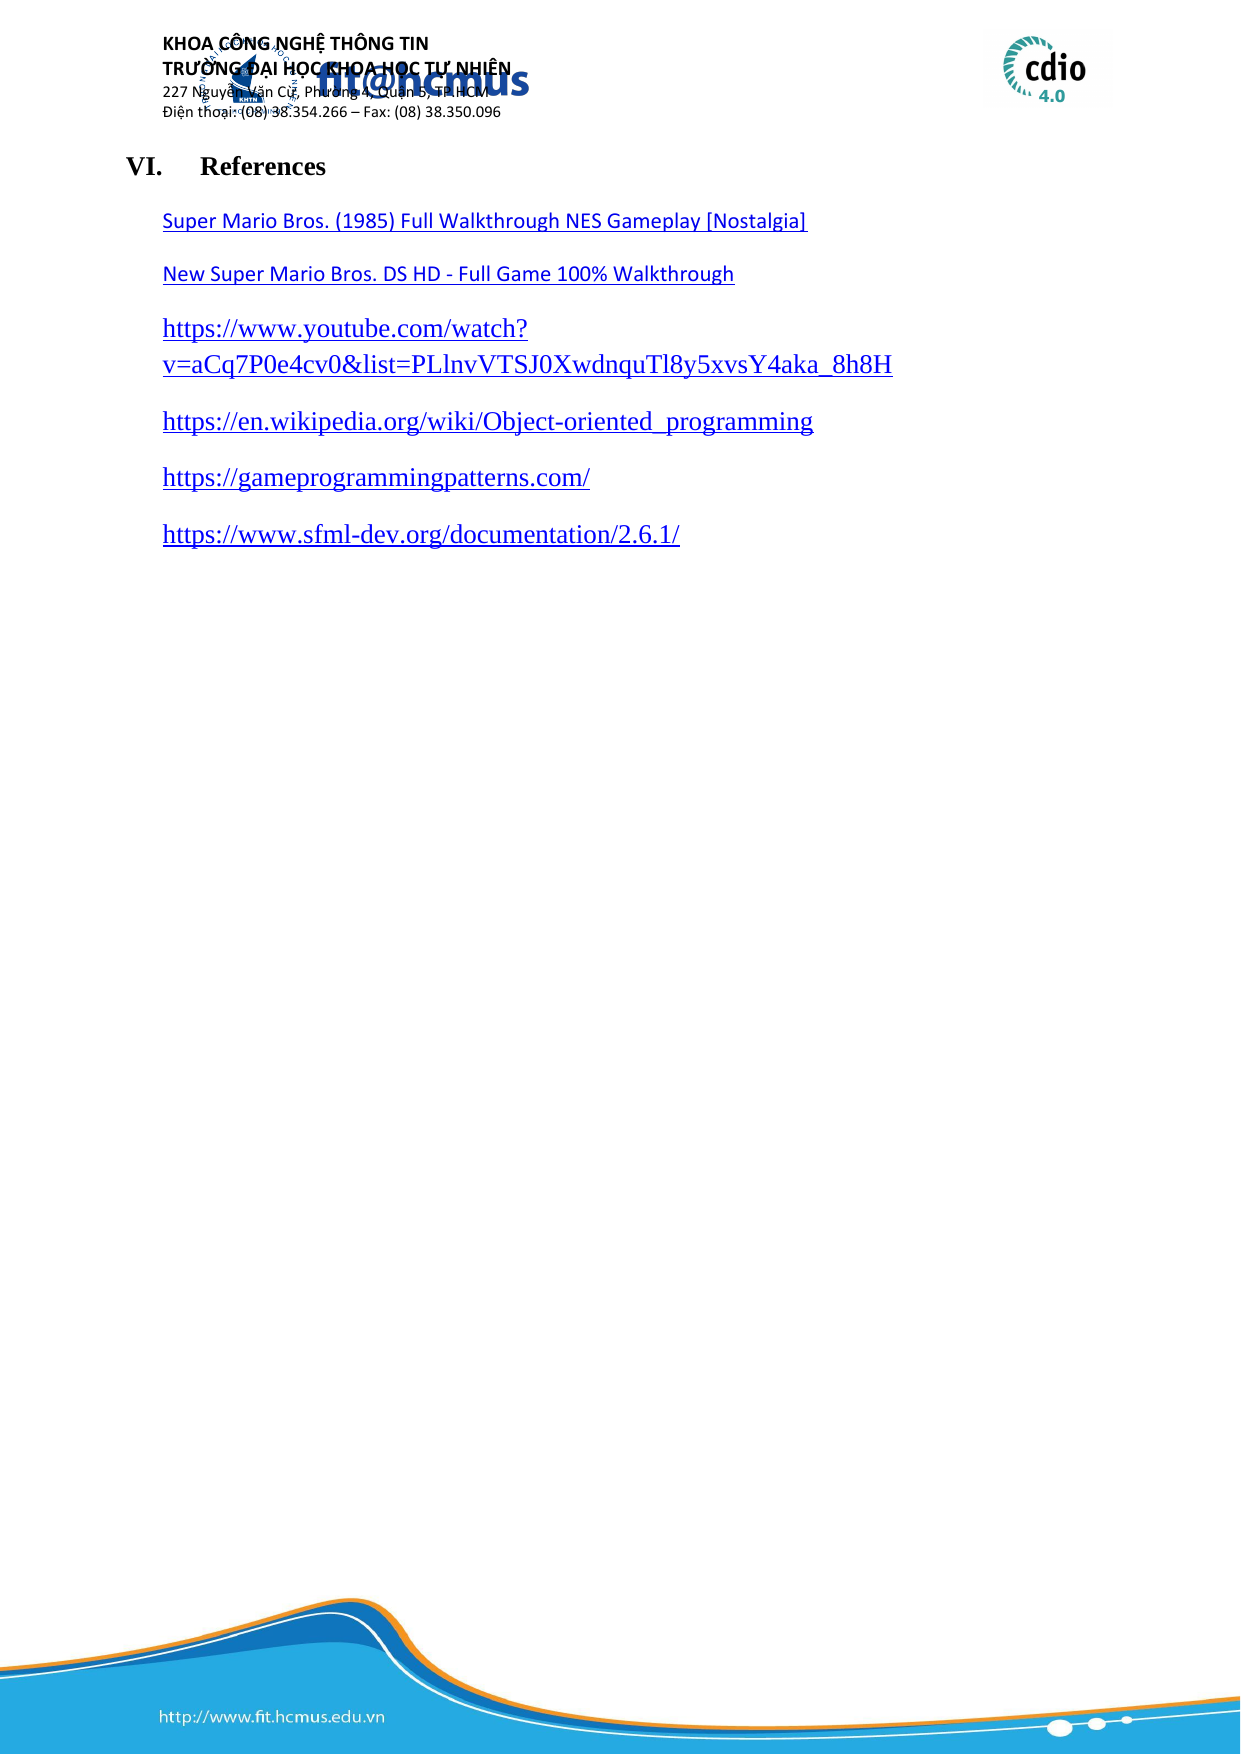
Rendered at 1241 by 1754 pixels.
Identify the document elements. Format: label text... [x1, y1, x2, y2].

picture [357, 40, 363, 48]
picture [0, 1595, 1241, 1754]
list References [162, 150, 1107, 181]
picture [292, 39, 298, 48]
picture [197, 38, 298, 114]
text https://www.sfml-dev.org/documentation/2.6.1/ [162, 518, 1107, 549]
text https://en.wikipedia.org/wiki/Object-oriented_programming [162, 405, 1107, 436]
text https://www.youtube.com/watch?v=aCq7P0e4cv0&list=PLlnvVTSJ0XwdnquTl8y5xvsY4aka_8h8H [162, 313, 1107, 379]
text New Super Mario Bros. DS HD - Full Game 100% Walkthrough [162, 259, 1107, 288]
picture [307, 40, 540, 121]
text Super Mario Bros. (1985) Full Walkthrough NES Gameplay [Nostalgia] [162, 207, 1107, 234]
picture [983, 29, 1113, 108]
picture [233, 39, 239, 48]
text https://gameprogrammingpatterns.com/ [162, 461, 1107, 493]
